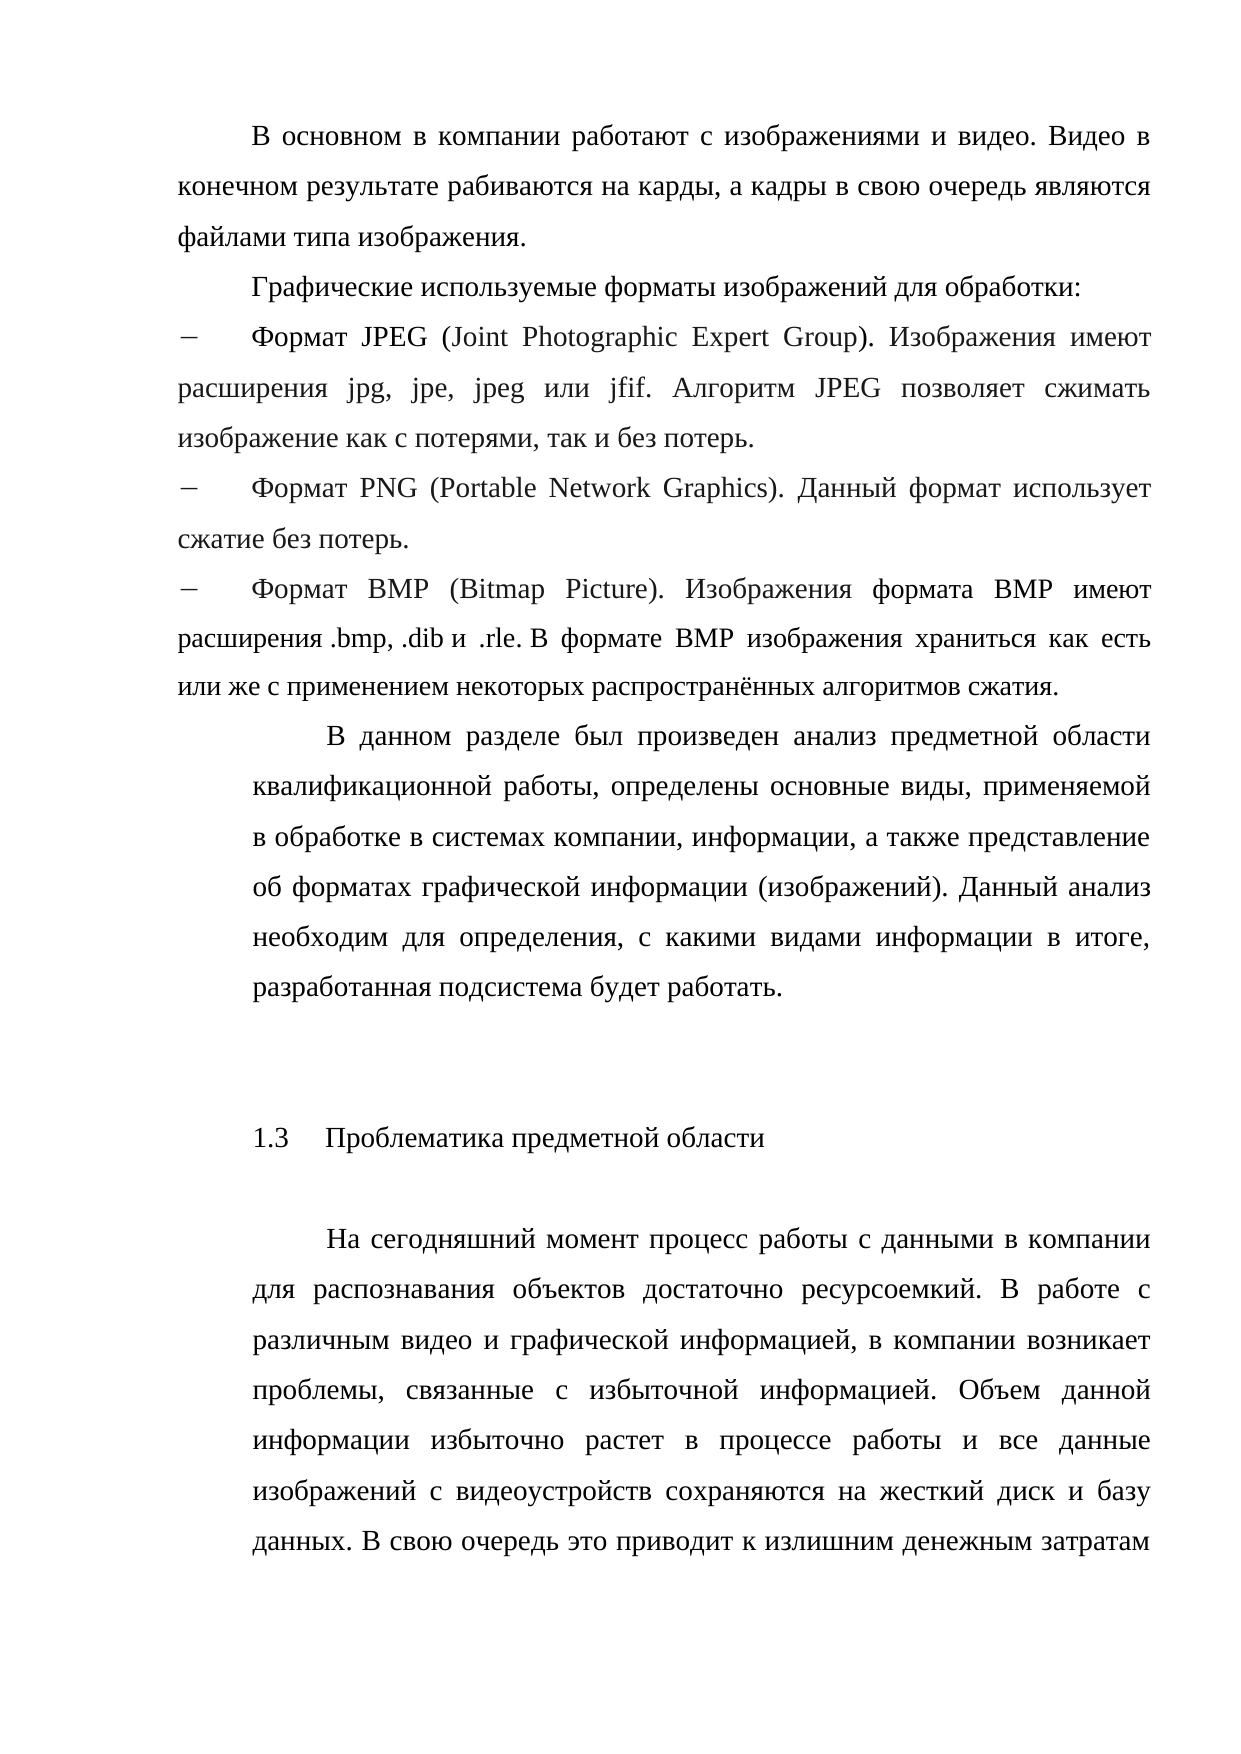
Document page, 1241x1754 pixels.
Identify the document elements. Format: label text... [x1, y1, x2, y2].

text В основном в компании работают с изображениями и видео. Видео в конечном результате рабиваются на карды, а кадры в свою очередь являются файлами типа изображения. [177, 118, 1152, 252]
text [252, 1221, 1152, 1557]
list Формат JPEG (Joint Photographic Expert Group). Изображения имеют расширения jpg, jpe, jpeg или jfif. Алгоритм JPEG позволяет сжимать изображение как с потерями, так и без потерь. [177, 403, 1152, 454]
text Графические используемые форматы изображений для обработки: [177, 269, 1152, 303]
text Проблематика предметной области [192, 1121, 1146, 1154]
list Формат BMP (Bitmap Picture). Изображения формата BMP имеют расширения .bmp, .dib и .rle. В формате BMP изображения храниться как есть или же с применением некоторых распространённых алгоритмов сжатия. [177, 571, 1152, 702]
text В данном разделе был произведен анализ предметной области квалификационной работы, определены основные виды, применяемой в обработке в системах компании, информации, а также представление об форматах графической информации (изображений). Данный анализ необходим для определения, с какими видами информации в итоге, разработанная подсистема будет работать. [252, 718, 1152, 1003]
list Формат JPEG (Joint Photographic Expert Group). Изображения имеют расширения jpg, jpe, jpeg или jfif. Алгоритм JPEG позволяет сжимать изображение как с потерями, так и без потерь. [177, 319, 1152, 370]
list Формат PNG (Portable Network Graphics). Данный формат использует сжатие без потерь. [177, 470, 1152, 554]
